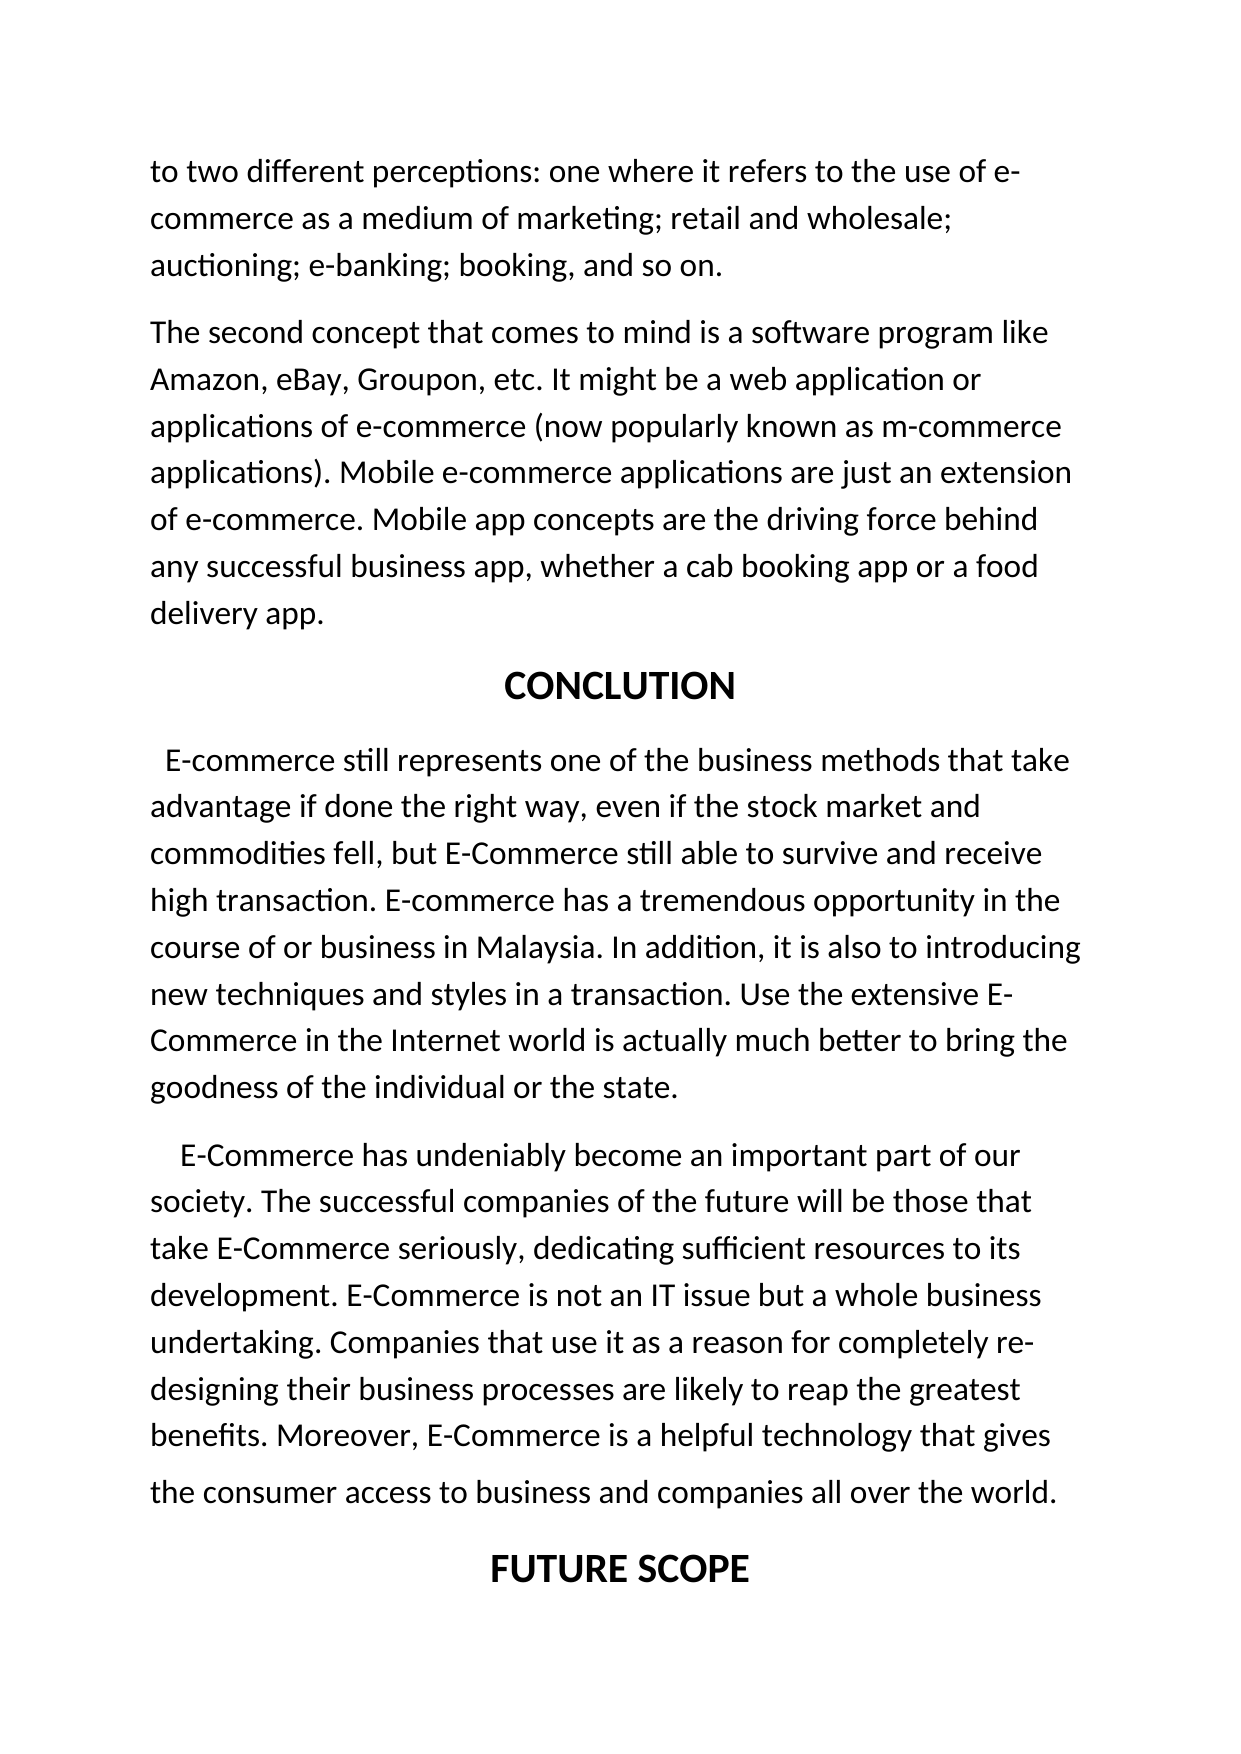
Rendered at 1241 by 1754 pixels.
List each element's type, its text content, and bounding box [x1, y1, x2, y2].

text FUTURE SCOPE [150, 1542, 1090, 1593]
text E-commerce still represents one of the business methods that take advantage if done the right way, even if the stock market and commodities fell, but E-Commerce still able to survive and receive high transaction. E-commerce has a tremendous opportunity in the course of or business in Malaysia. In addition, it is also to introducing new techniques and styles in a transaction. Use the extensive E-Commerce in the Internet world is actually much better to bring the goodness of the individual or the state. [150, 739, 1090, 1107]
text The second concept that comes to mind is a software program like Amazon, eBay, Groupon, etc. It might be a web application or applications of e-commerce (now popularly known as m-commerce applications). Mobile e-commerce applications are just an extension of e-commerce. Mobile app concepts are the driving force behind any successful business app, whether a cab booking app or a food delivery app. [150, 311, 1090, 632]
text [150, 150, 1090, 284]
text CONCLUTION [150, 659, 1090, 710]
text E-Commerce has undeniably become an important part of our society. The successful companies of the future will be those that take E-Commerce seriously, dedicating sufficient resources to its development. E-Commerce is not an IT issue but a whole business undertaking. Companies that use it as a reason for completely re-designing their business processes are likely to reap the greatest benefits. Moreover, E-Commerce is a helpful technology that gives the consumer access to business and companies all over the world. [150, 1134, 1090, 1513]
